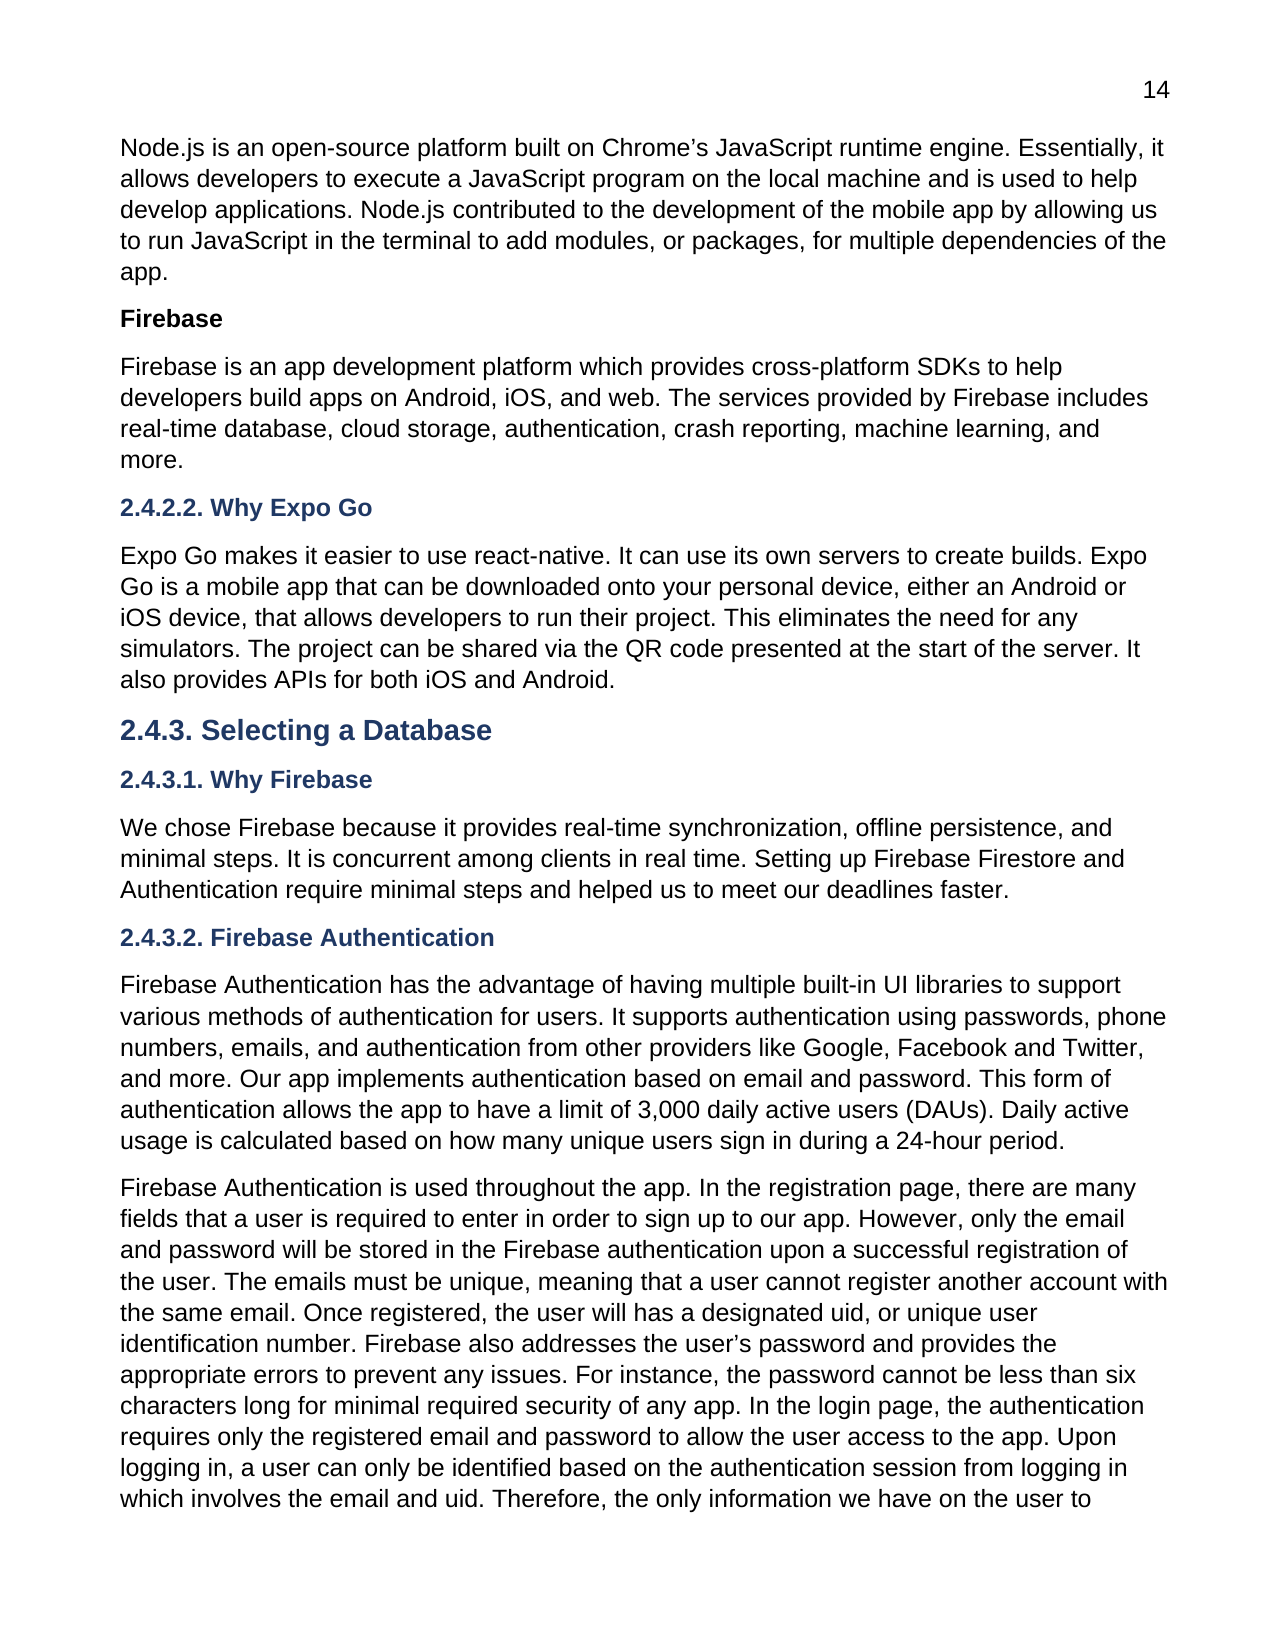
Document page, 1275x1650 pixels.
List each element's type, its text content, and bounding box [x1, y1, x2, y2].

text Firebase [120, 304, 1170, 333]
text Firebase is an app development platform which provides cross-platform SDKs to help developers build apps on Android, iOS, and web. The services provided by Firebase includes real-time database, cloud storage, authentication, crash reporting, machine learning, and more. [120, 352, 1170, 474]
text We chose Firebase because it provides real-time synchronization, offline persistence, and minimal steps. It is concurrent among clients in real time. Setting up Firebase Firestore and Authentication require minimal steps and helped us to meet our deadlines faster. [120, 813, 1170, 904]
text 2.4.3. Selecting a Database [120, 712, 1170, 746]
text Expo Go makes it easier to use react-native. It can use its own servers to create builds. Expo Go is a mobile app that can be downloaded onto your personal device, either an Android or iOS device, that allows developers to run their project. This eliminates the need for any simulators. The project can be shared via the QR code presented at the start of the server. It also provides APIs for both iOS and Android. [120, 541, 1170, 693]
text 2.4.2.2. Why Expo Go [120, 493, 1170, 522]
text 2.4.3.1. Why Firebase [120, 765, 1170, 794]
text 2.4.3.2. Firebase Authentication [120, 923, 1170, 952]
text Node.js is an open-source platform built on Chrome’s JavaScript runtime engine. Essentially, it allows developers to execute a JavaScript program on the local machine and is used to help develop applications. Node.js contributed to the development of the mobile app by allowing us to run JavaScript in the terminal to add modules, or packages, for multiple dependencies of the app. [120, 132, 1170, 285]
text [120, 1173, 1170, 1513]
text Firebase Authentication has the advantage of having multiple built-in UI libraries to support various methods of authentication for users. It supports authentication using passwords, phone numbers, emails, and authentication from other providers like Google, Facebook and Twitter, and more. Our app implements authentication based on email and password. This form of authentication allows the app to have a limit of 3,000 daily active users (DAUs). Daily active usage is calculated based on how many unique users sign in during a 24-hour period. [120, 971, 1170, 1154]
